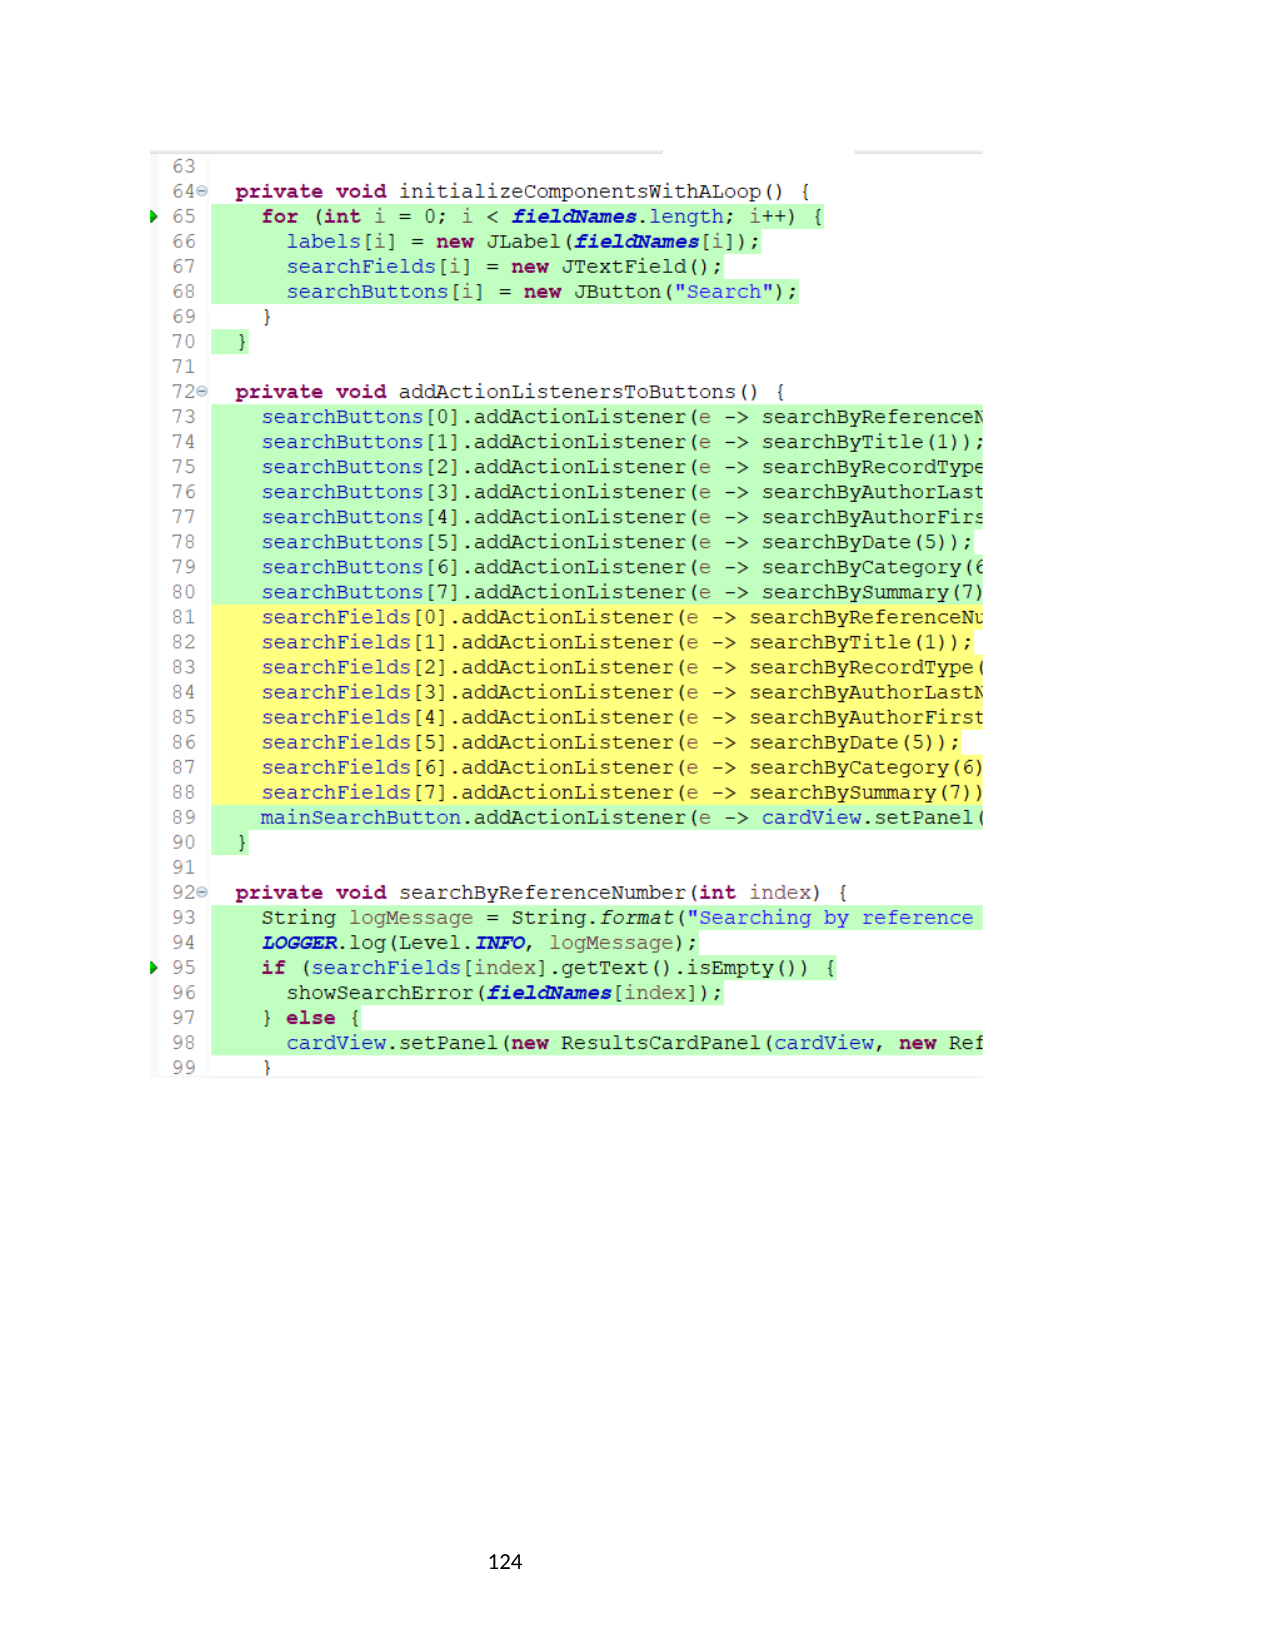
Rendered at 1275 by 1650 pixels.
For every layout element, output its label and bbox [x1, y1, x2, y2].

picture [150, 150, 983, 1078]
